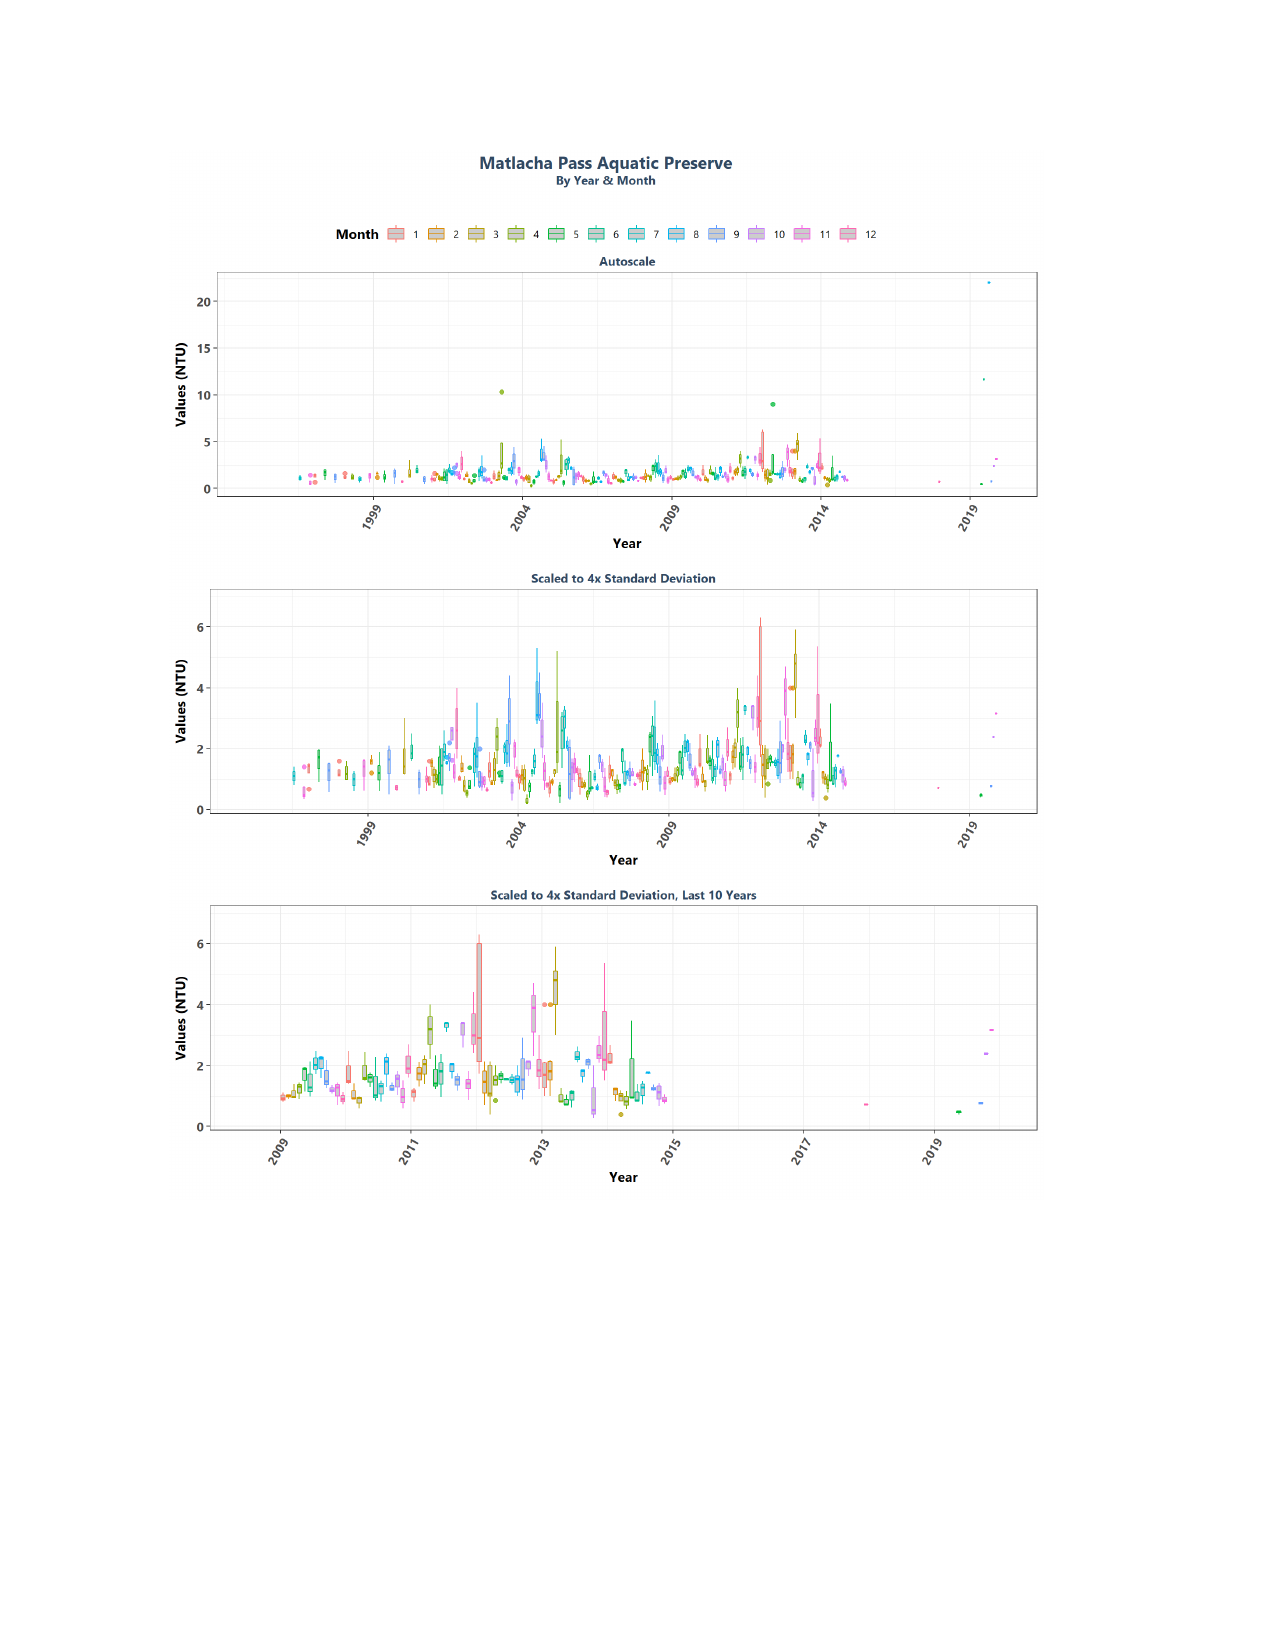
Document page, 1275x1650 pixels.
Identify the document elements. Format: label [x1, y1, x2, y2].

picture [168, 150, 1044, 1200]
